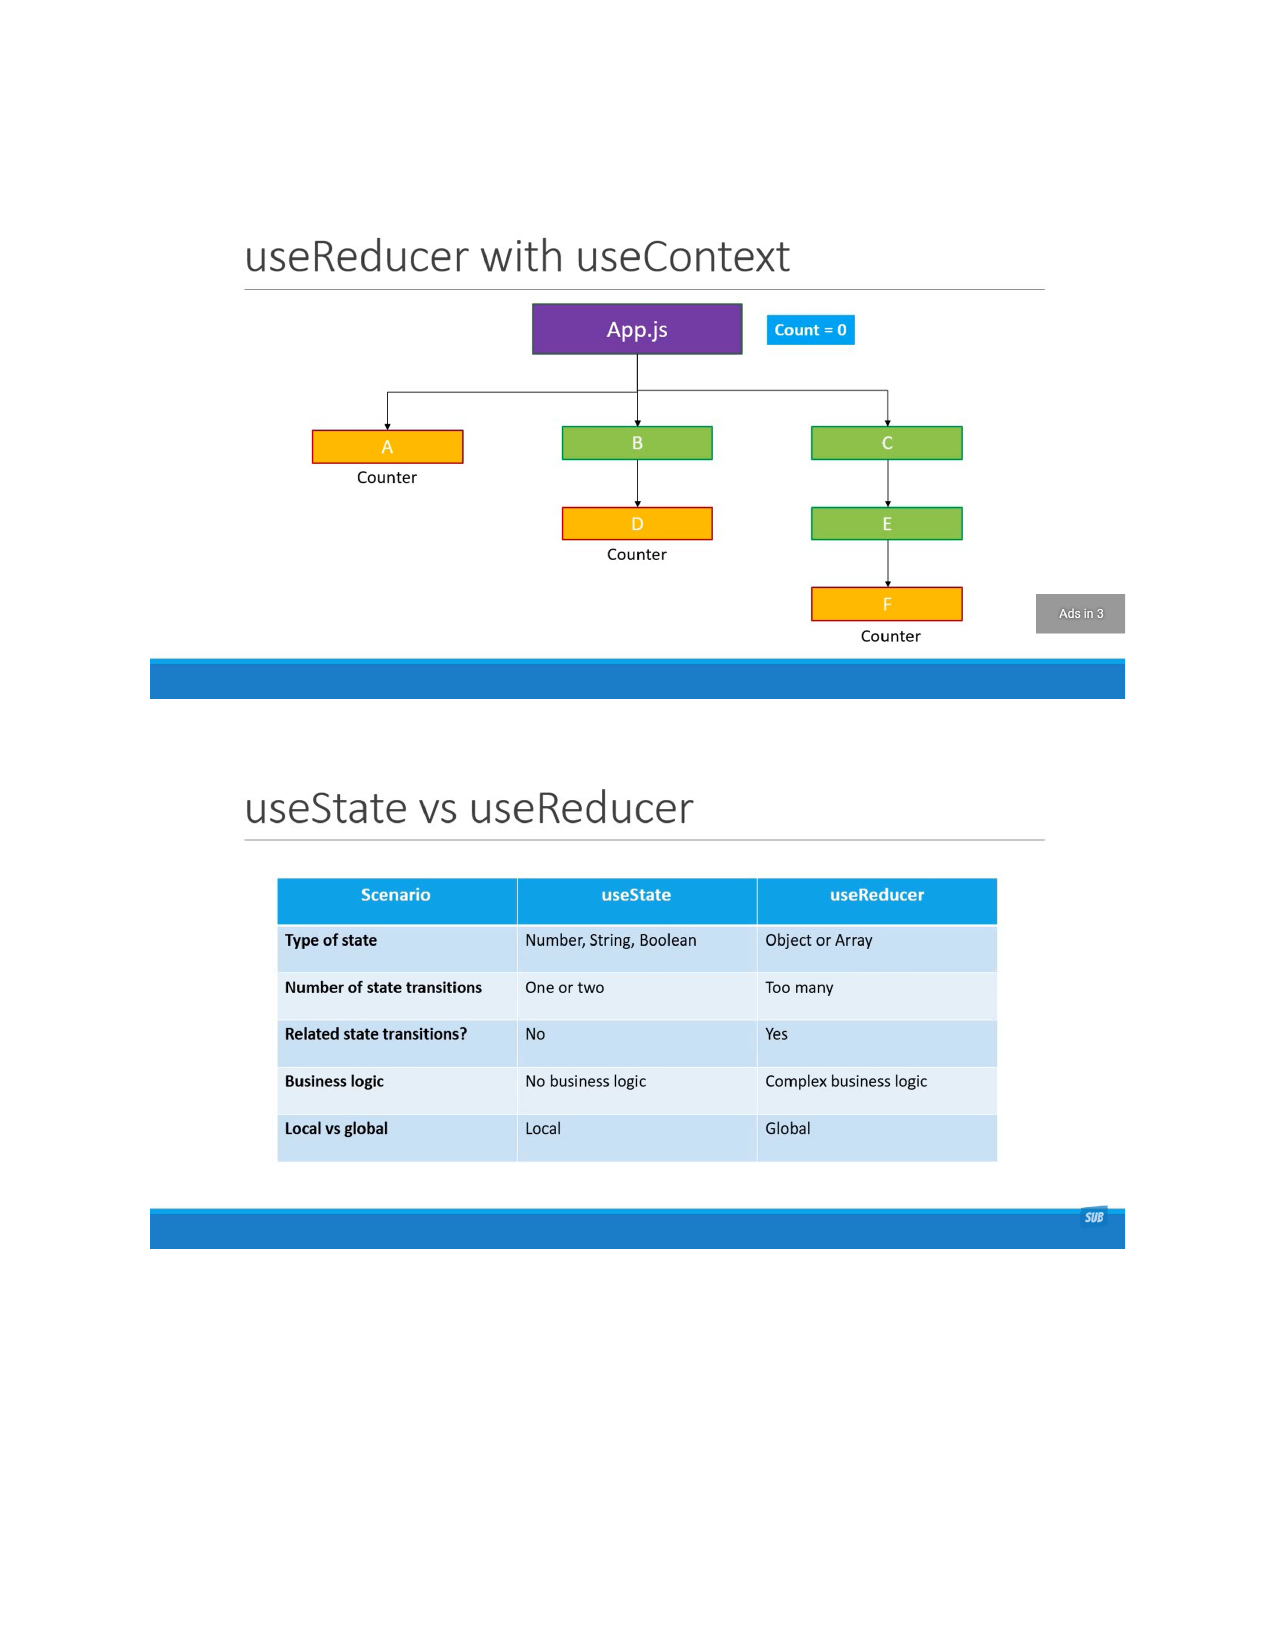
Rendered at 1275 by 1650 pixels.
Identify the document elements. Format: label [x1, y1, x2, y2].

picture [150, 664, 1125, 699]
picture [150, 700, 1125, 1249]
picture [150, 150, 1125, 659]
